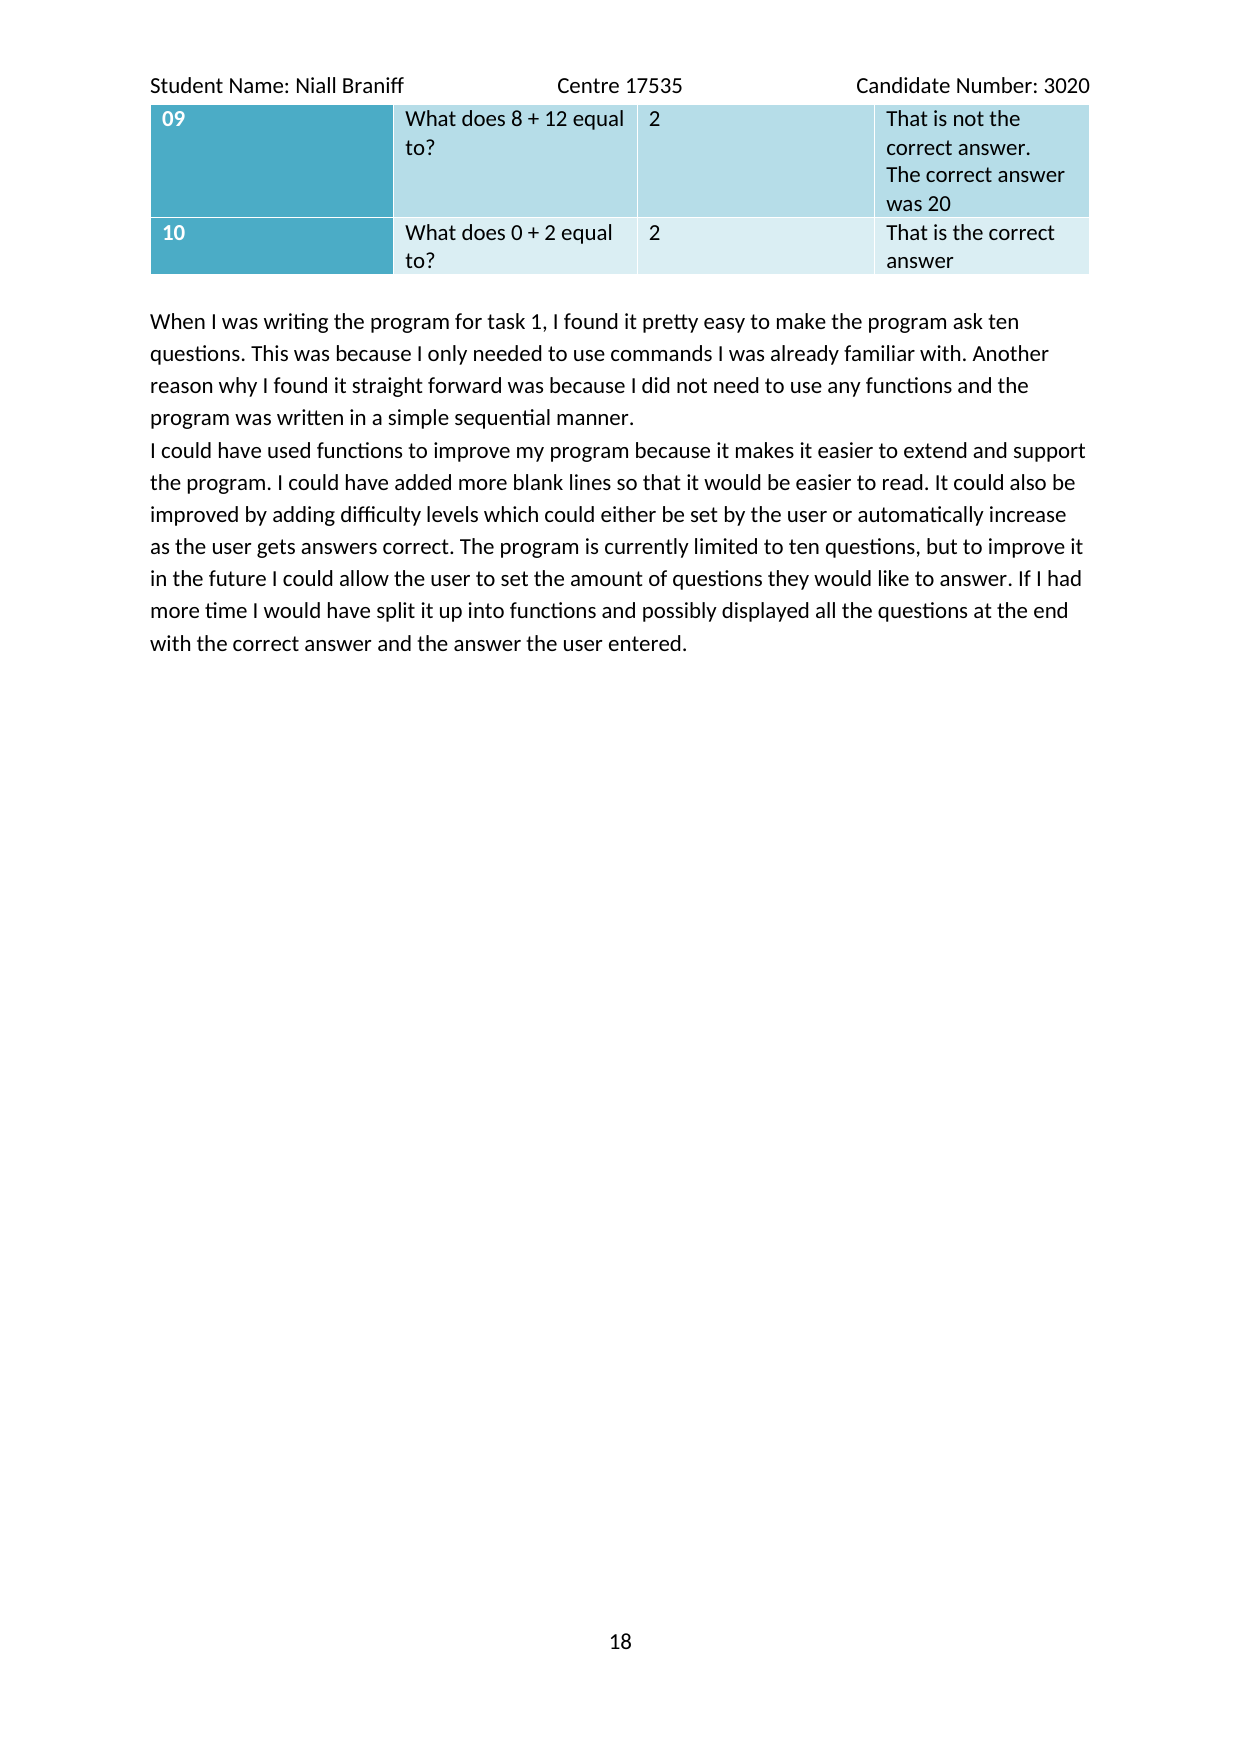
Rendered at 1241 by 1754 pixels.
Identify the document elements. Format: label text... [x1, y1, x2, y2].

table_cell 09 [151, 105, 393, 217]
table_cell 2 [638, 218, 874, 274]
table_cell What does 0 + 2 equal to? [394, 218, 637, 274]
table_cell 10 [151, 218, 393, 274]
table_cell 2 [638, 105, 874, 217]
table_cell That is the correct answer [875, 218, 1089, 274]
table_cell That is not the correct answer. The correct answer was 20 [875, 105, 1089, 217]
text When I was writing the program for task 1, I found it pretty easy to make the program ask ten questions. This was because I only needed to use commands I was already familiar with. Another reason why I found it straight forward was because I did not need to use any functions and the program was written in a simple sequential manner. [150, 307, 1090, 432]
table_cell What does 8 + 12 equal to? [394, 105, 637, 217]
text I could have used functions to improve my program because it makes it easier to extend and support the program. I could have added more blank lines so that it would be easier to read. It could also be improved by adding difficulty levels which could either be set by the user or automatically increase as the user gets answers correct. The program is currently limited to ten questions, but to improve it in the future I could allow the user to set the amount of questions they would like to answer. If I had more time I would have split it up into functions and possibly displayed all the questions at the end with the correct answer and the answer the user entered. [150, 436, 1090, 657]
